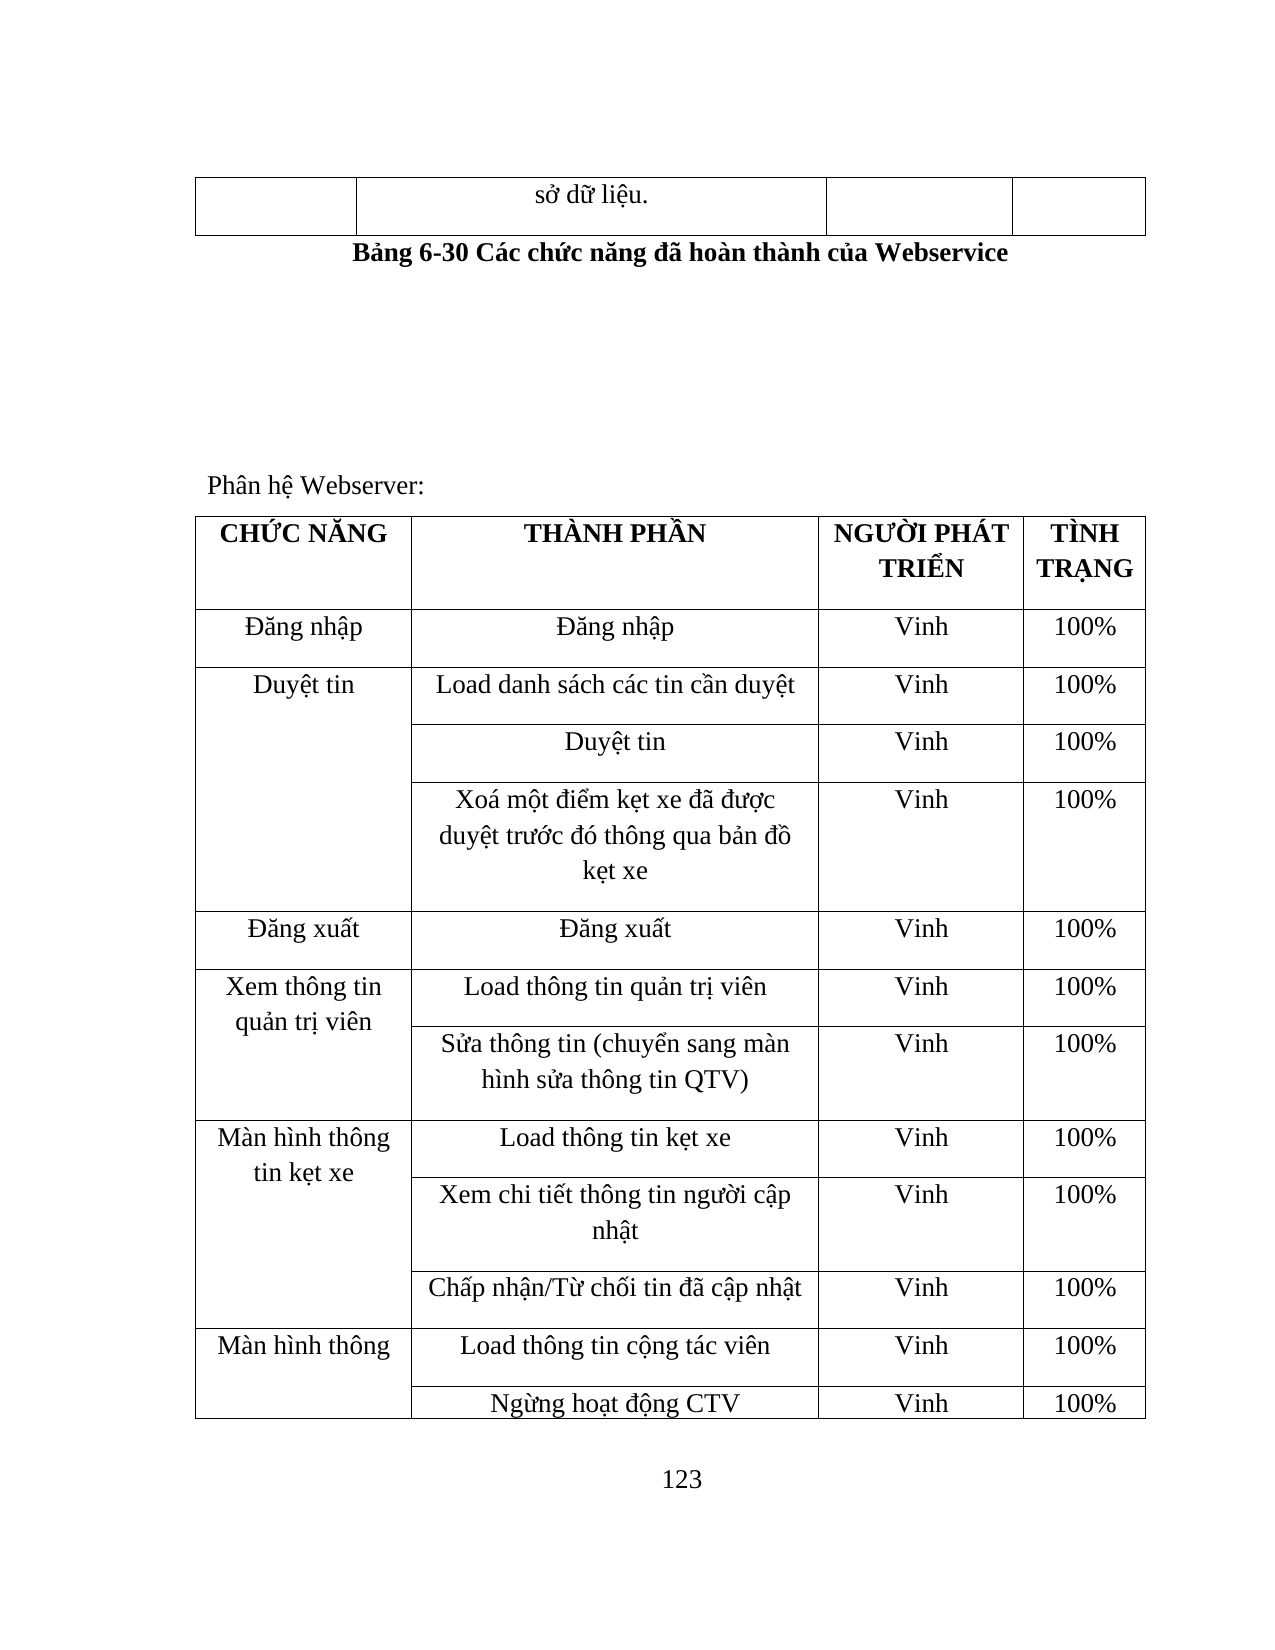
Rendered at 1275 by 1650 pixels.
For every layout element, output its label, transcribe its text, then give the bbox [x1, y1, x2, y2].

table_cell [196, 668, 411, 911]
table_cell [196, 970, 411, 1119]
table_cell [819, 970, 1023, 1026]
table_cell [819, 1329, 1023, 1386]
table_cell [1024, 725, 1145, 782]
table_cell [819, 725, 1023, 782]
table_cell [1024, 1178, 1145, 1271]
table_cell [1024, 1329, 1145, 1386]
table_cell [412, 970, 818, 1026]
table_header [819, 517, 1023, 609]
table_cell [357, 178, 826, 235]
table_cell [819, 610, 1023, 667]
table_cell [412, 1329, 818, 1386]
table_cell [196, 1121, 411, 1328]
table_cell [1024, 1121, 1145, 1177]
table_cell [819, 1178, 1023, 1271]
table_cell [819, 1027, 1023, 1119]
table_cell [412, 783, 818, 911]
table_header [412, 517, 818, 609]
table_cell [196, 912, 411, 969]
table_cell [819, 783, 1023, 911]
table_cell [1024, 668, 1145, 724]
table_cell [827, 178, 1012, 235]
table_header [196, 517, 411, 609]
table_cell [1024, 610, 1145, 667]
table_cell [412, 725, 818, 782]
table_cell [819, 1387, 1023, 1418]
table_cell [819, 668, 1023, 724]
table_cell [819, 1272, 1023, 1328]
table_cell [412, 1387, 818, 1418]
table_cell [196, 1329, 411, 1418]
text Phân hệ Webserver: [207, 469, 1157, 500]
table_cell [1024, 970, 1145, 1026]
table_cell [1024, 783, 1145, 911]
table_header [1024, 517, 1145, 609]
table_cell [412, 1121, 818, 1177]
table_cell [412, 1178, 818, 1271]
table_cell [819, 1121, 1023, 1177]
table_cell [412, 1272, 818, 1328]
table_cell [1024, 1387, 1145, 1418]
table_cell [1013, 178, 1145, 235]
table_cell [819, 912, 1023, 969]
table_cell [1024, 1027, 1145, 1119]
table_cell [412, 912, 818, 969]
text Bảng 6-1 Các chức năng đã hoàn thành của Webservice [207, 236, 1154, 267]
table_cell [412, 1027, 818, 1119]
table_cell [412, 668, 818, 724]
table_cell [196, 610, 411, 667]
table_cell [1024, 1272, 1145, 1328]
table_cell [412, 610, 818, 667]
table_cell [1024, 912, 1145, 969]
